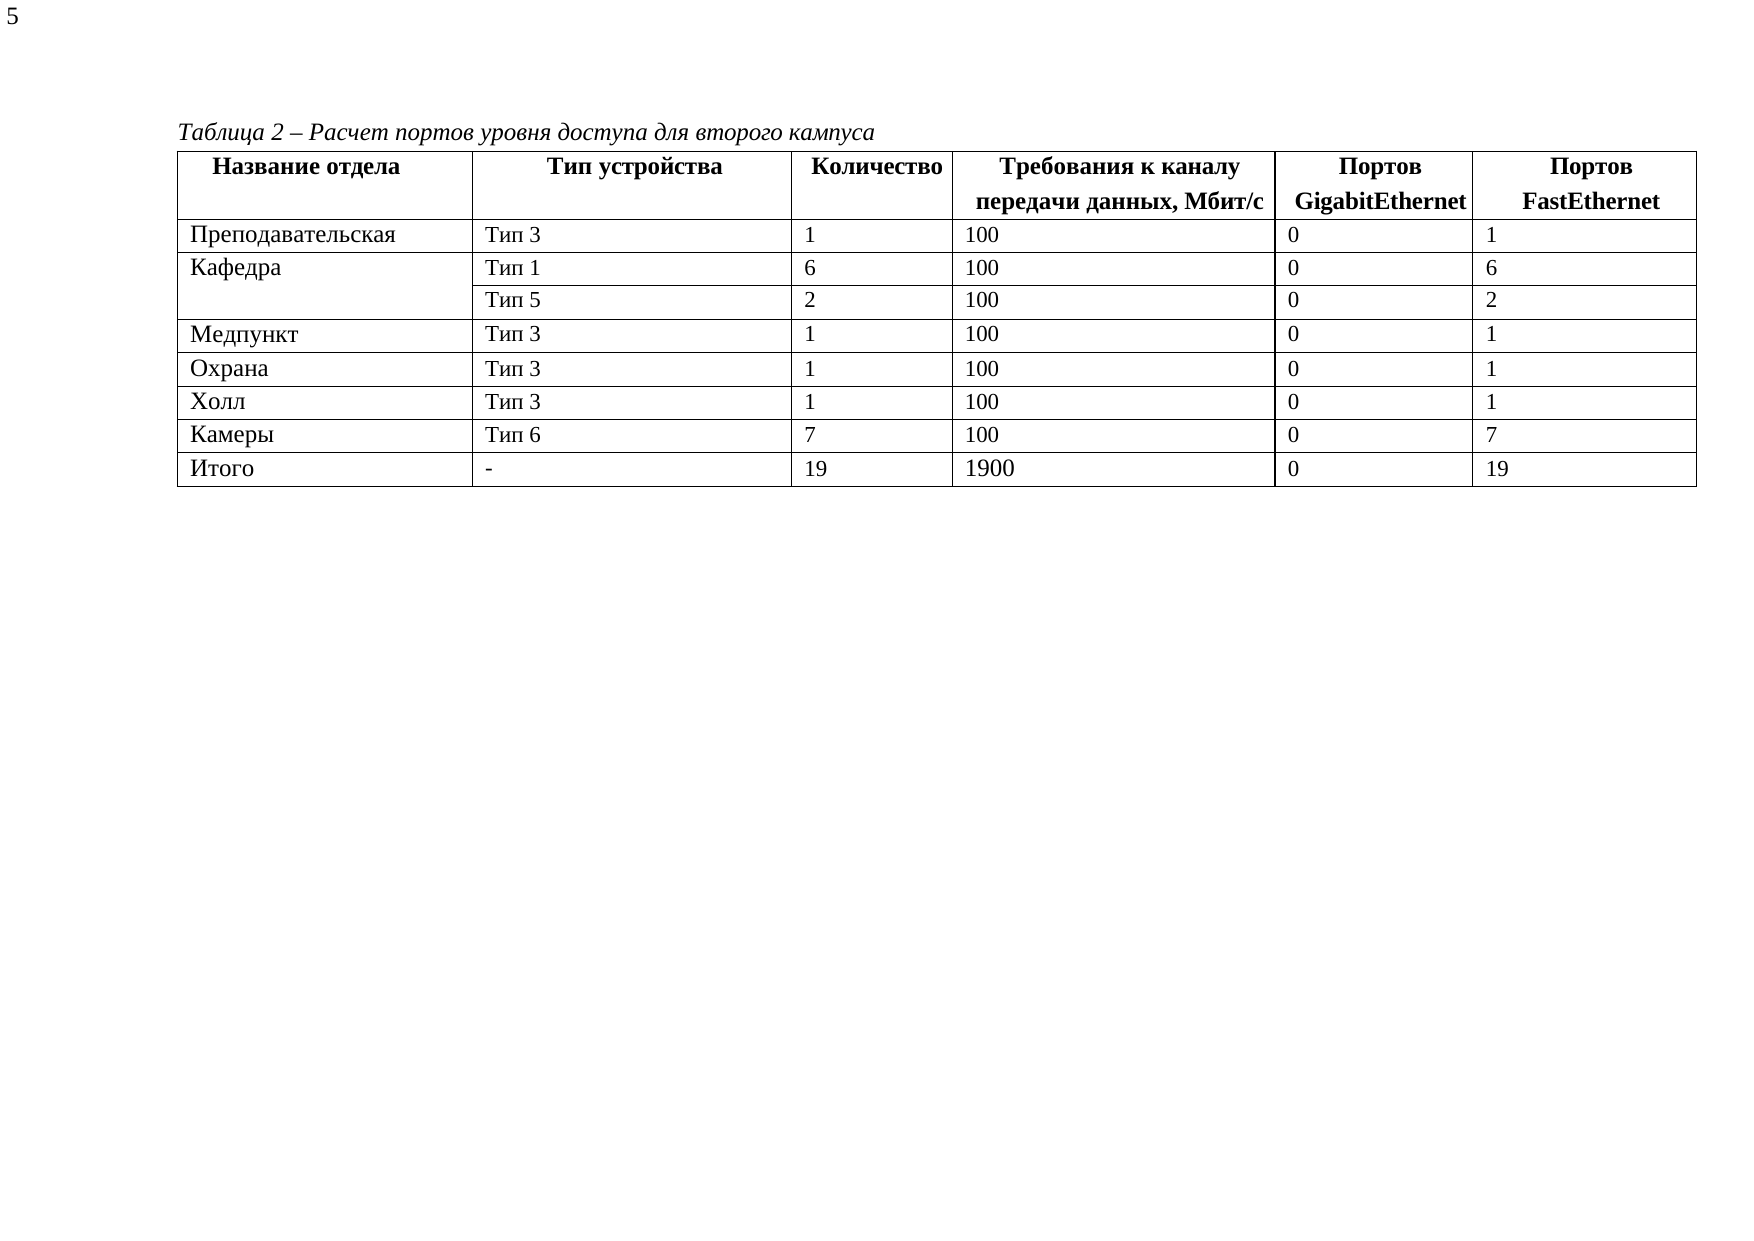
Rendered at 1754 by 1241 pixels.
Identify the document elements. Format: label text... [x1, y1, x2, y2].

table_cell Камеры [178, 420, 472, 452]
table_cell Тип 3 [473, 220, 791, 252]
table_cell 1900 [953, 453, 1274, 486]
table_cell 19 [1473, 453, 1696, 486]
table_cell 100 [953, 353, 1274, 386]
table_cell 0 [1276, 253, 1472, 285]
table_cell 0 [1276, 286, 1472, 319]
table_cell 100 [953, 220, 1274, 252]
table_cell Кафедра [178, 253, 472, 319]
table_cell Охрана [178, 353, 472, 386]
table_cell Тип 1 [473, 253, 791, 285]
table_cell 1 [792, 320, 952, 352]
table_header Количество [792, 152, 952, 218]
table_cell Медпункт [178, 320, 472, 352]
table_cell 0 [1276, 353, 1472, 386]
table_cell 0 [1276, 220, 1472, 252]
table_cell 7 [1473, 420, 1696, 452]
table_cell 7 [792, 420, 952, 452]
table_cell Преподавательская [178, 220, 472, 252]
table_cell 100 [953, 420, 1274, 452]
table_cell 0 [1276, 387, 1472, 419]
table_header Тип устройства [473, 152, 791, 218]
table_cell Тип 6 [473, 420, 791, 452]
table_cell 6 [792, 253, 952, 285]
table_header Название отдела [178, 152, 472, 218]
table_cell 1 [792, 353, 952, 386]
table_cell 100 [953, 320, 1274, 352]
table_cell 19 [792, 453, 952, 486]
table_cell 1 [1473, 387, 1696, 419]
table_cell Тип 3 [473, 387, 791, 419]
table_cell 0 [1276, 420, 1472, 452]
table_cell Итого [178, 453, 472, 486]
table_header Портов GigabitEthernet [1276, 152, 1472, 218]
table_cell 100 [953, 387, 1274, 419]
text Таблица 2 – Расчет портов уровня доступа для второго кампуса [177, 117, 1708, 146]
table_cell 2 [792, 286, 952, 319]
table_cell Тип 3 [473, 353, 791, 386]
table_header Портов FastEthernet [1473, 152, 1696, 218]
table_cell 100 [953, 253, 1274, 285]
table_cell - [473, 453, 791, 486]
table_cell 1 [792, 220, 952, 252]
table_header Требования к каналу передачи данных, Мбит/с [953, 152, 1274, 218]
table_cell Тип 5 [473, 286, 791, 319]
table_cell 0 [1276, 320, 1472, 352]
table_cell 1 [1473, 320, 1696, 352]
table_cell 6 [1473, 253, 1696, 285]
table_cell 1 [1473, 353, 1696, 386]
table_cell 1 [792, 387, 952, 419]
table_cell 1 [1473, 220, 1696, 252]
table_cell 0 [1276, 453, 1472, 486]
table_cell Тип 3 [473, 320, 791, 352]
table_cell 2 [1473, 286, 1696, 319]
table_cell Холл [178, 387, 472, 419]
table_cell 100 [953, 286, 1274, 319]
